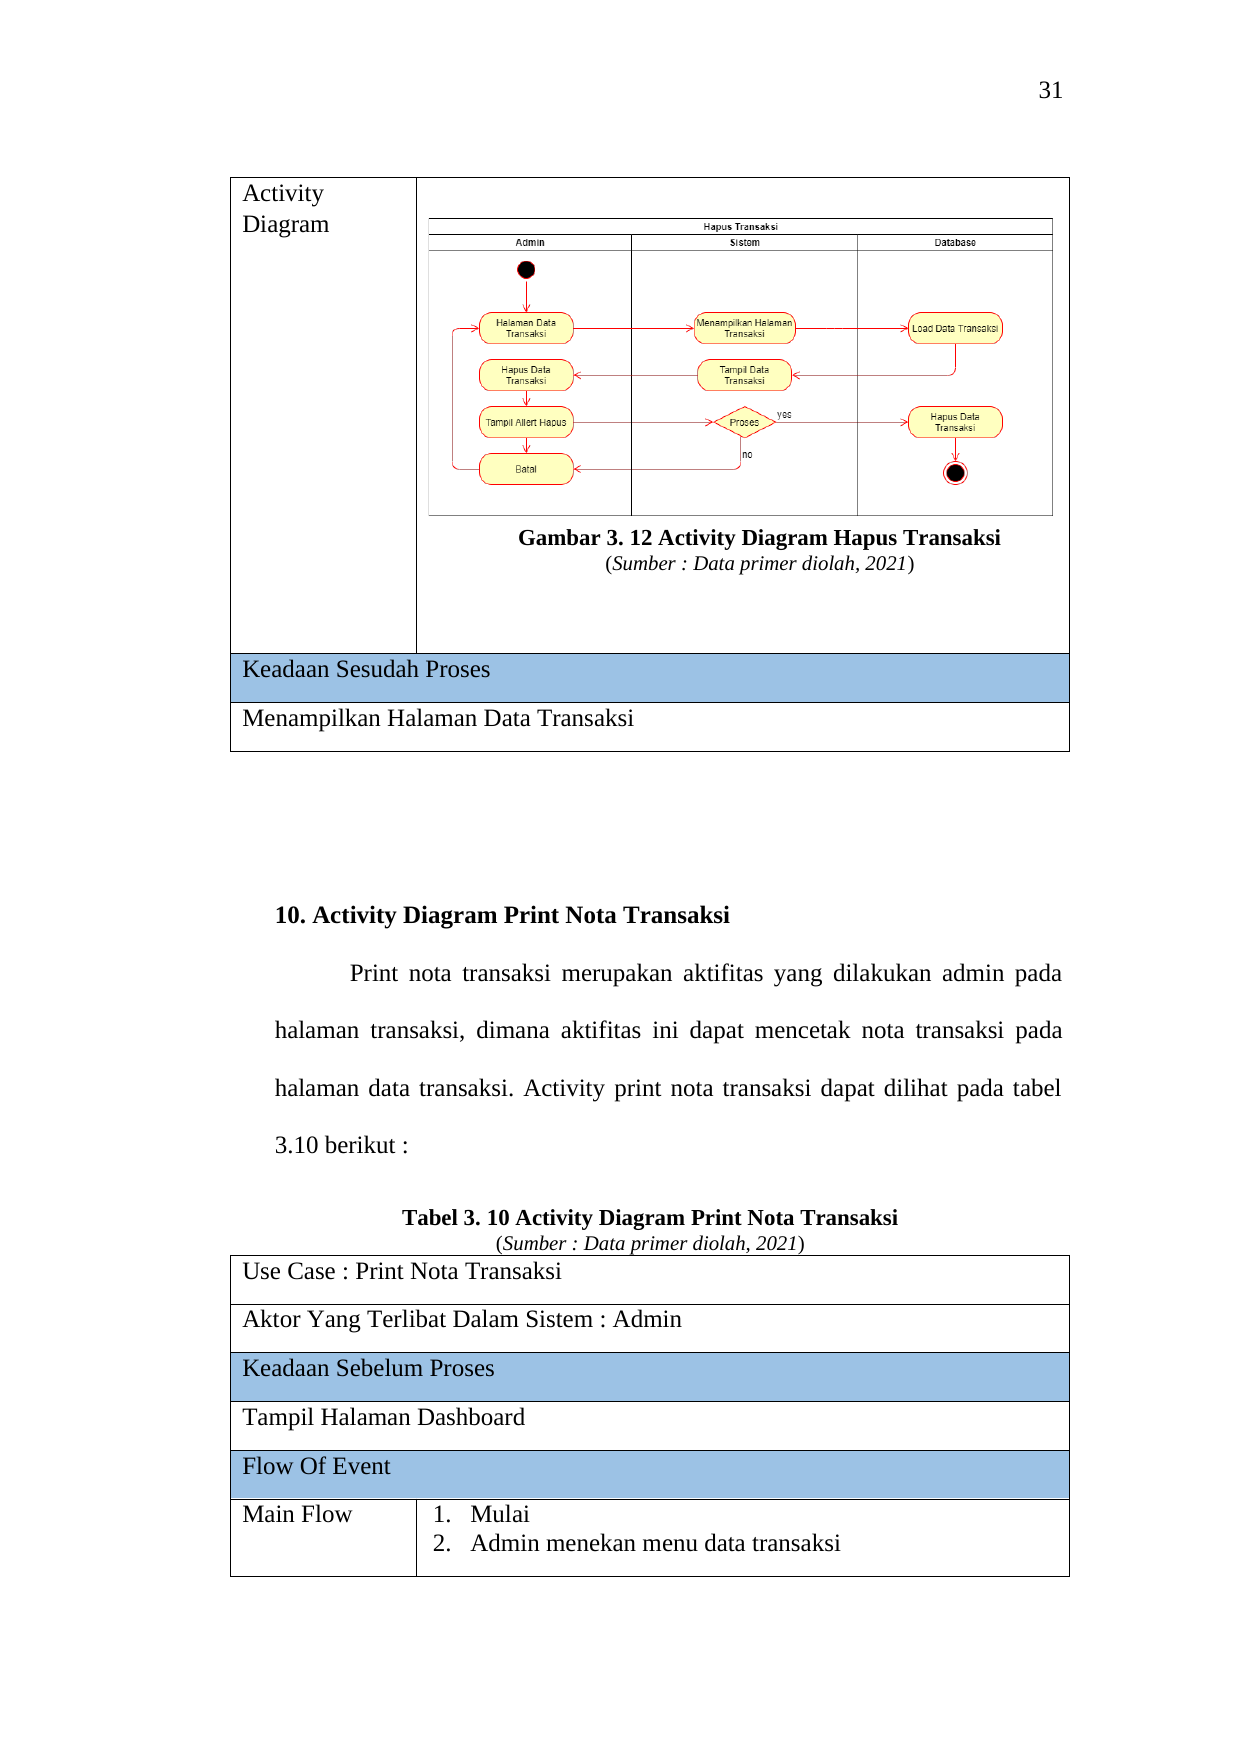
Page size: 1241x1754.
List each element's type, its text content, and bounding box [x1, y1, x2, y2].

table_cell Menampilkan Halaman Data Transaksi [231, 703, 1069, 751]
picture [428, 218, 1053, 516]
table_cell Keadaan Sesudah Proses [231, 654, 1069, 702]
table_cell Tampil Halaman Dashboard [231, 1402, 1069, 1450]
table_cell Aktor Yang Terlibat Dalam Sistem : Admin [231, 1305, 1069, 1352]
text Tabel 3. 10 Activity Diagram Print Nota Transaksi [237, 1204, 1063, 1231]
table_cell Keadaan Sebelum Proses [231, 1353, 1069, 1401]
table_cell [417, 178, 1069, 653]
table_cell Activity Diagram [231, 178, 416, 653]
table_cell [417, 1500, 1069, 1576]
list Print nota transaksi merupakan aktifitas yang dilakukan admin pada halaman transaksi, dimana aktifitas ini dapat mencetak nota transaksi pada halaman data transaksi. Activity print nota transaksi dapat dilihat pada tabel 3.10 berikut : [274, 958, 1063, 1159]
subtitle Activity Diagram Print Nota Transaksi [274, 900, 1063, 929]
table_header Use Case : Print Nota Transaksi [231, 1256, 1069, 1303]
table_cell Flow Of Event [231, 1451, 1069, 1498]
text (Sumber : Data primer diolah, 2021) [237, 1231, 1063, 1255]
table_cell Main Flow [231, 1500, 416, 1576]
